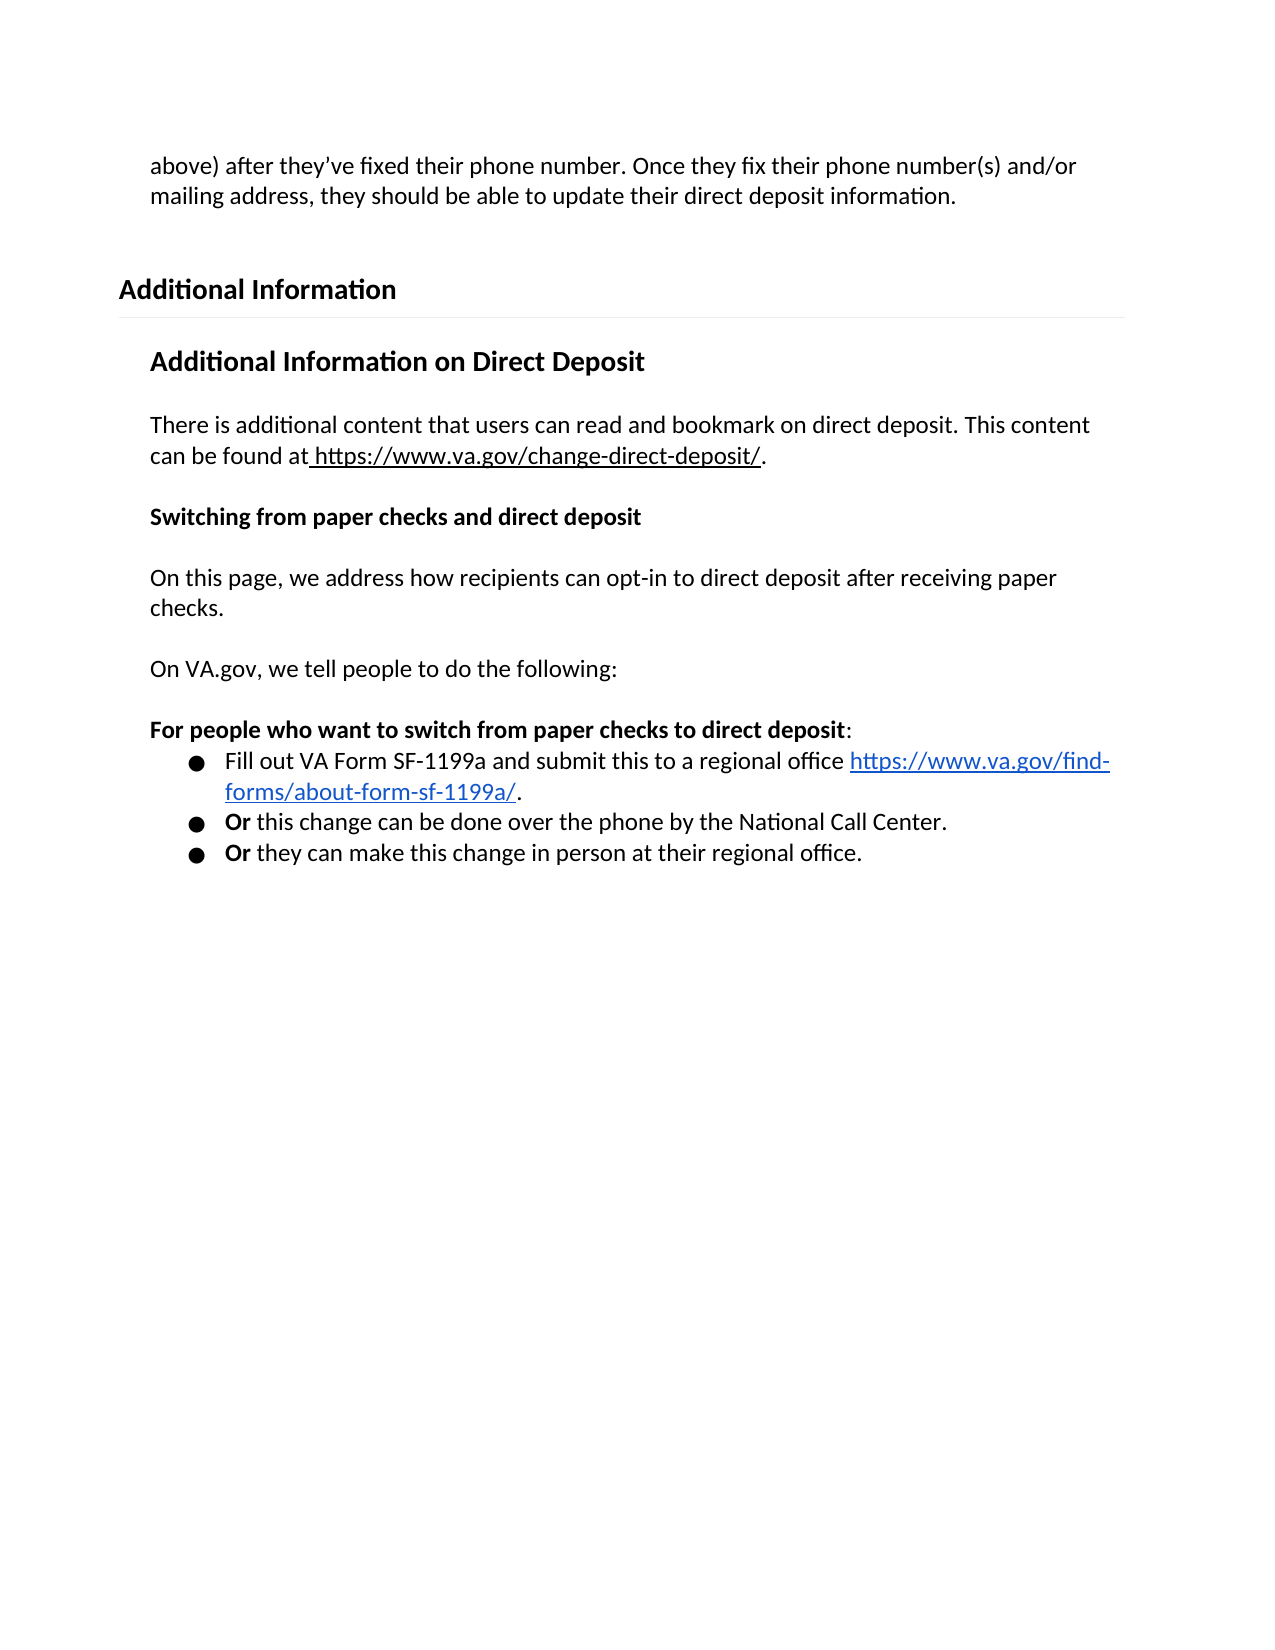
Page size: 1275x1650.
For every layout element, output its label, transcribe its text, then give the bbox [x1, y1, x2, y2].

list Or they can make this change in person at their regional office. [187, 837, 1125, 867]
text On this page, we address how recipients can opt-in to direct deposit after receiving paper checks. [150, 562, 1125, 623]
text Switching from paper checks and direct deposit [150, 501, 1125, 562]
text On VA.gov, we tell people to do the following: [150, 654, 1125, 684]
list Fill out VA Form SF-1199a and submit this to a regional office https://www.va.gov/find-forms/about-form-sf-1199a/. [187, 745, 1125, 806]
text There is additional content that users can read and bookmark on direct deposit. This content can be found at https://www.va.gov/change-direct-deposit/. [150, 409, 1125, 471]
text For people who want to switch from paper checks to direct deposit: [150, 715, 1125, 745]
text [150, 150, 1125, 211]
list Or this change can be done over the phone by the National Call Center. [187, 806, 1125, 837]
subtitle Additional Information [119, 271, 1125, 317]
text Additional Information on Direct Deposit [150, 343, 1125, 379]
